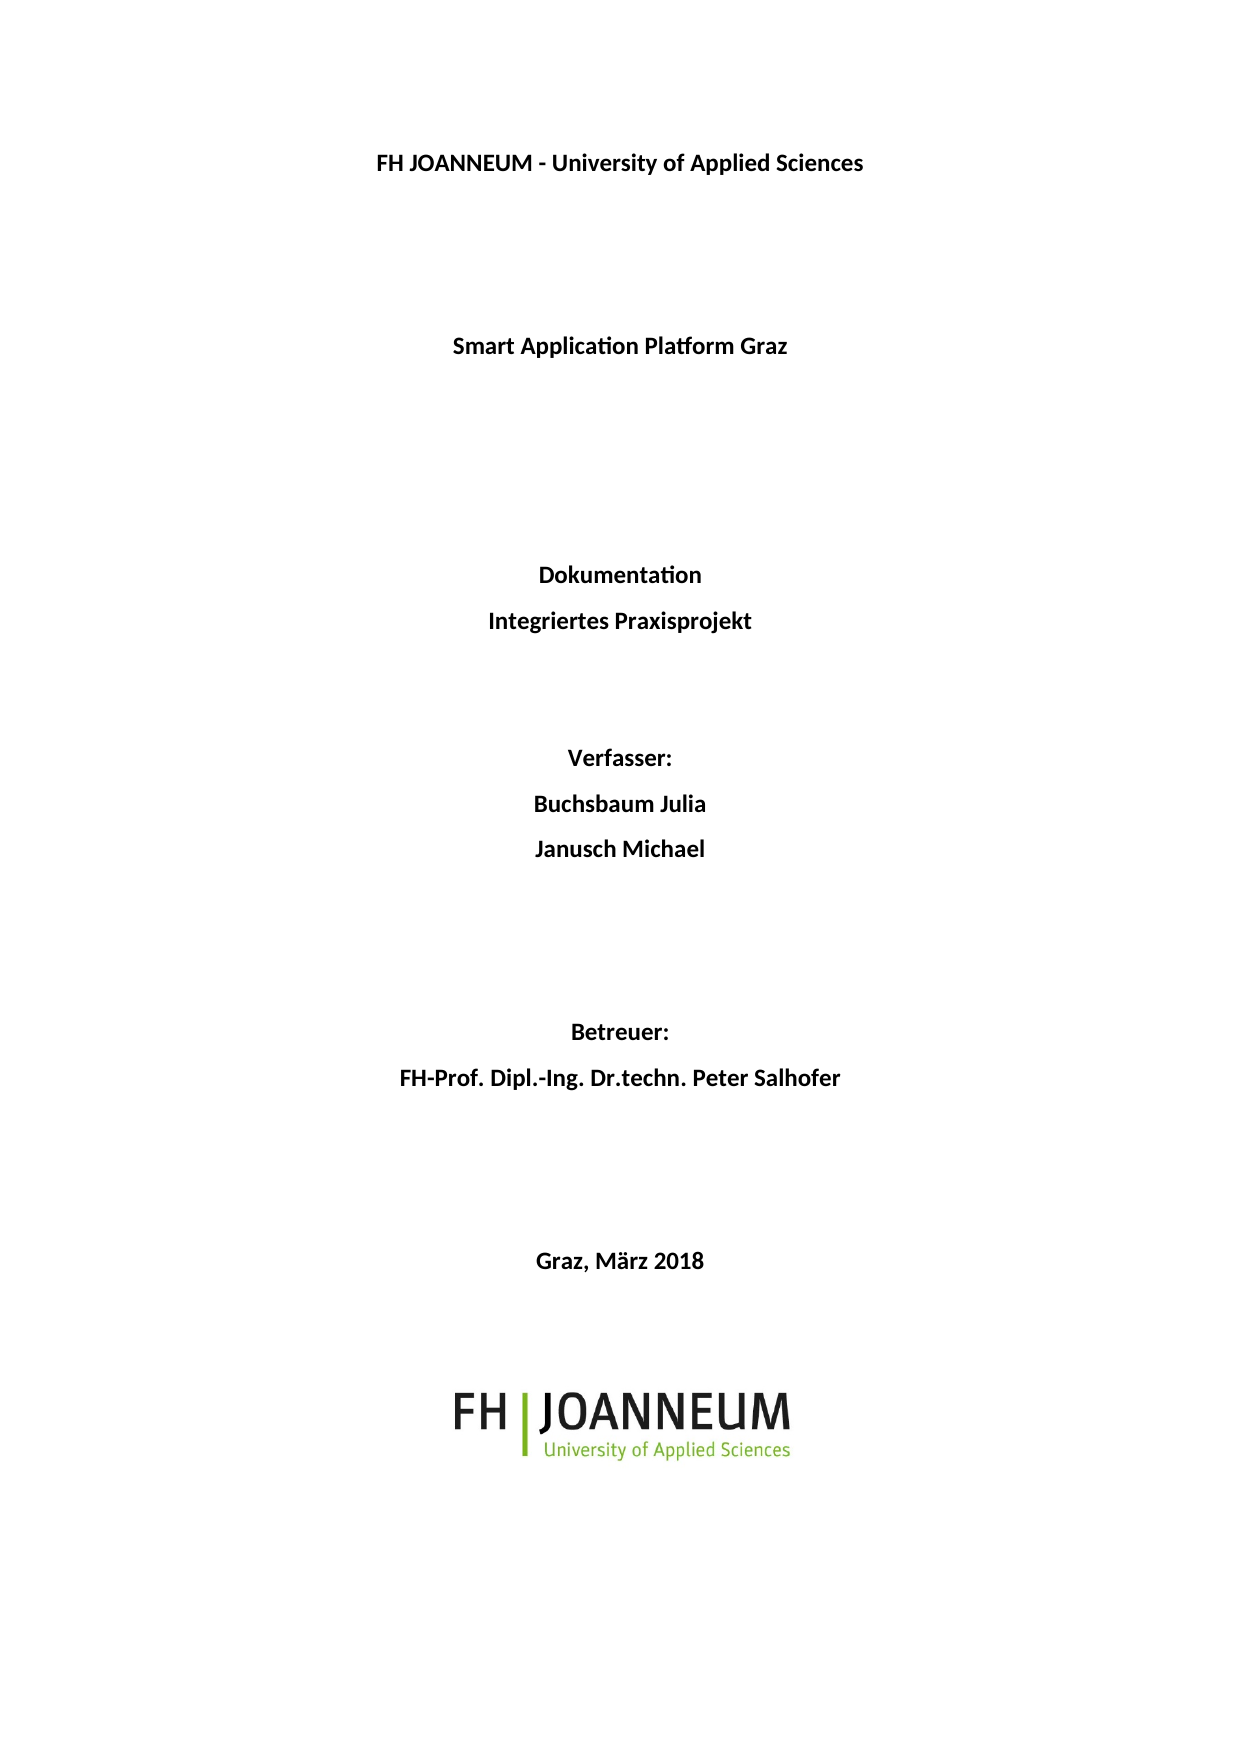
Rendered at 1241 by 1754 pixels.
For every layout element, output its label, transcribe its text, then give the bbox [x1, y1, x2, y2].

text Smart Application Platform Graz [148, 331, 1093, 361]
text Betreuer: [148, 1016, 1093, 1047]
text Dokumentation [148, 559, 1093, 590]
picture [395, 1336, 845, 1504]
text Integriertes Praxisprojekt [148, 605, 1093, 635]
text Graz, März 2018 [148, 1245, 1093, 1276]
text Janusch Michael [148, 833, 1093, 864]
text Buchsbaum Julia [148, 788, 1093, 818]
text FH-Prof. Dipl.-Ing. Dr.techn. Peter Salhofer [148, 1062, 1093, 1093]
text Verfasser: [148, 742, 1093, 773]
text FH JOANNEUM - University of Applied Sciences [148, 148, 1093, 178]
